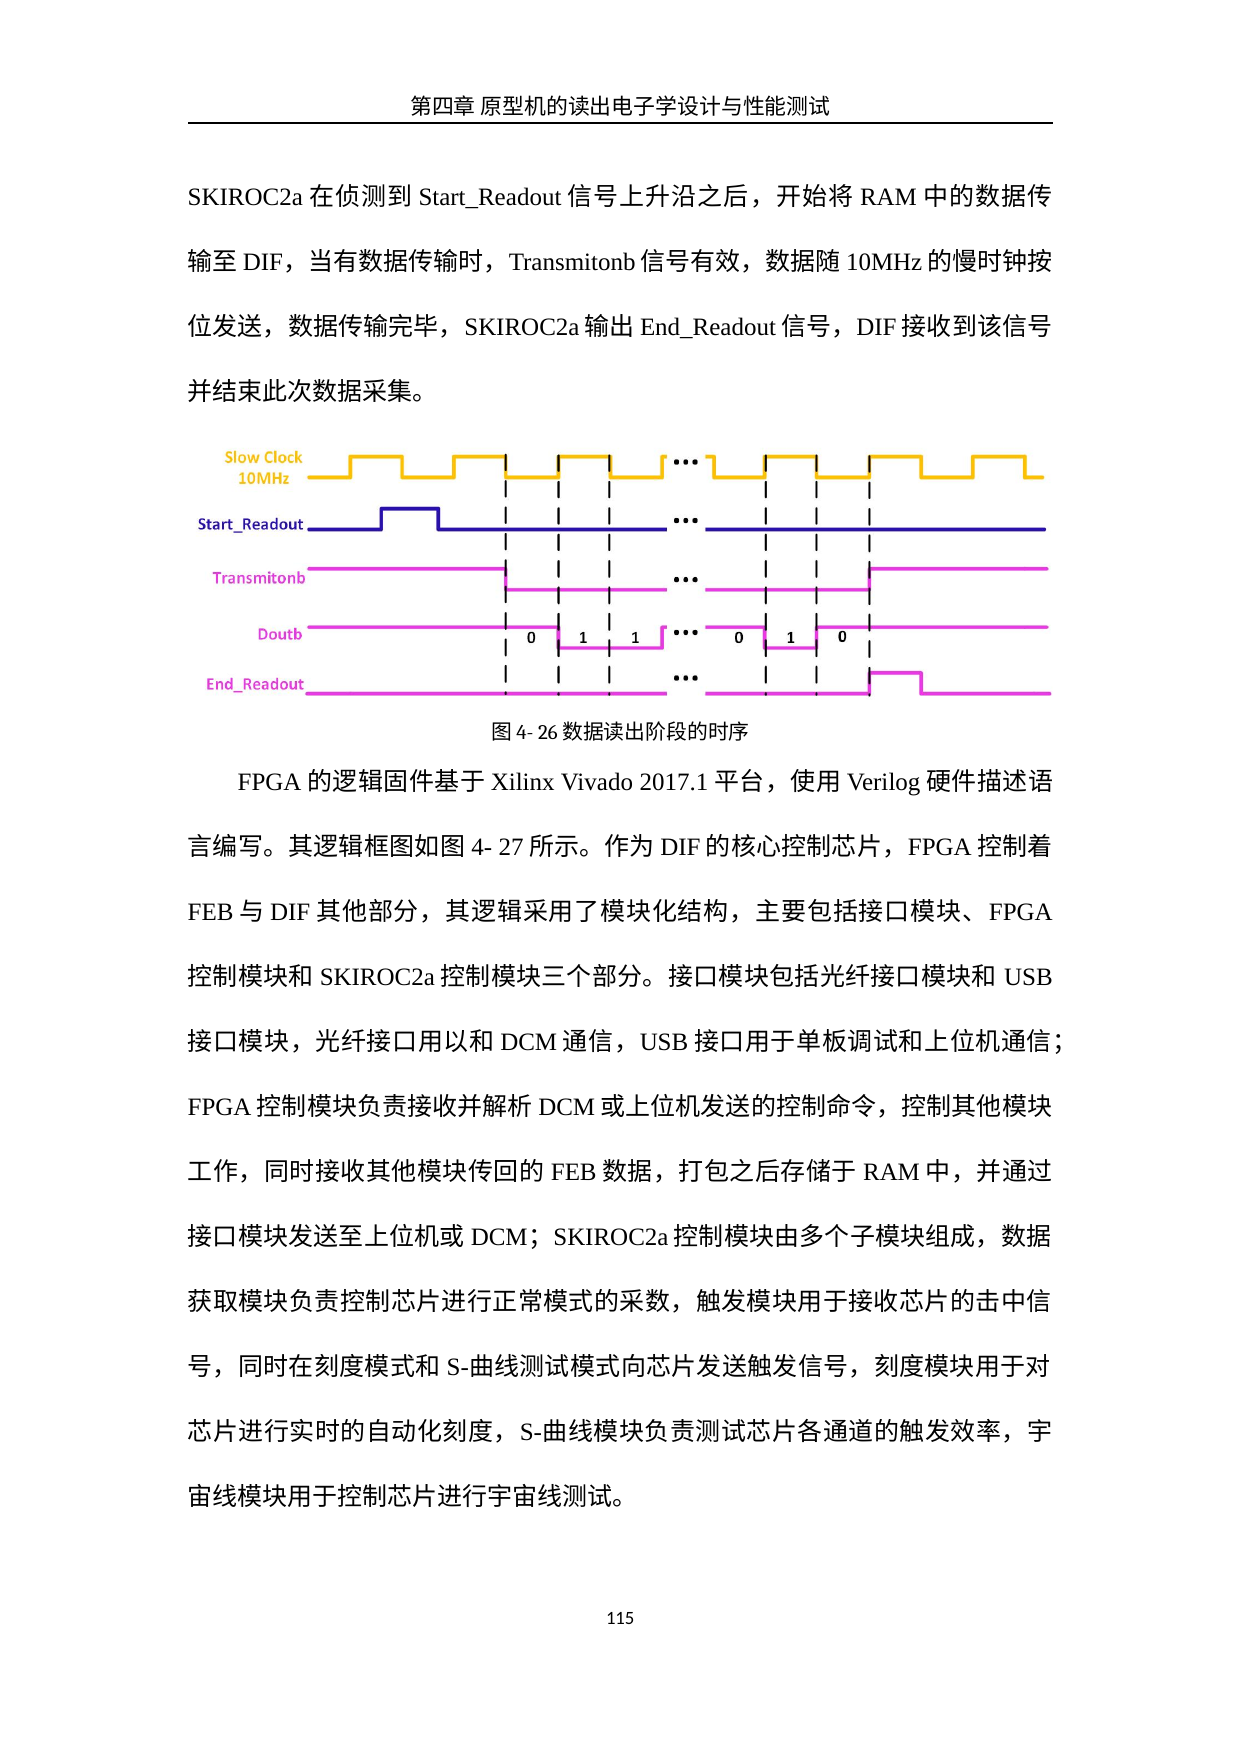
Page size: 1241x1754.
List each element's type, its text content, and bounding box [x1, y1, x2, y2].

text 图 4- 26 数据读出阶段的时序 [187, 714, 1053, 747]
text FPGA的逻辑固件基于Xilinx Vivado 2017.1平台，使用Verilog硬件描述语言编写。其逻辑框图如图 4- 27所示。作为DIF的核心控制芯片，FPGA控制着FEB与DIF其他部分，其逻辑采用了模块化结构，主要包括接口模块、FPGA控制模块和SKIROC2a控制模块三个部分。接口模块包括光纤接口模块和USB接口模块，光纤接口用以和DCM通信，USB接口用于单板调试和上位机通信；FPGA控制模块负责接收并解析DCM或上位机发送的控制命令，控制其他模块工作，同时接收其他模块传回的FEB数据，打包之后存储于RAM中，并通过接口模块发送至上位机或DCM；SKIROC2a控制模块由多个子模块组成，数据获取模块负责控制芯片进行正常模式的采数，触发模块用于接收芯片的击中信号，同时在刻度模式和S-曲线测试模式向芯片发送触发信号，刻度模块用于对芯片进行实时的自动化刻度，S-曲线模块负责测试芯片各通道的触发效率，宇宙线模块用于控制芯片进行宇宙线测试。 [187, 747, 1053, 1527]
picture [187, 422, 1053, 708]
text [187, 162, 1053, 422]
